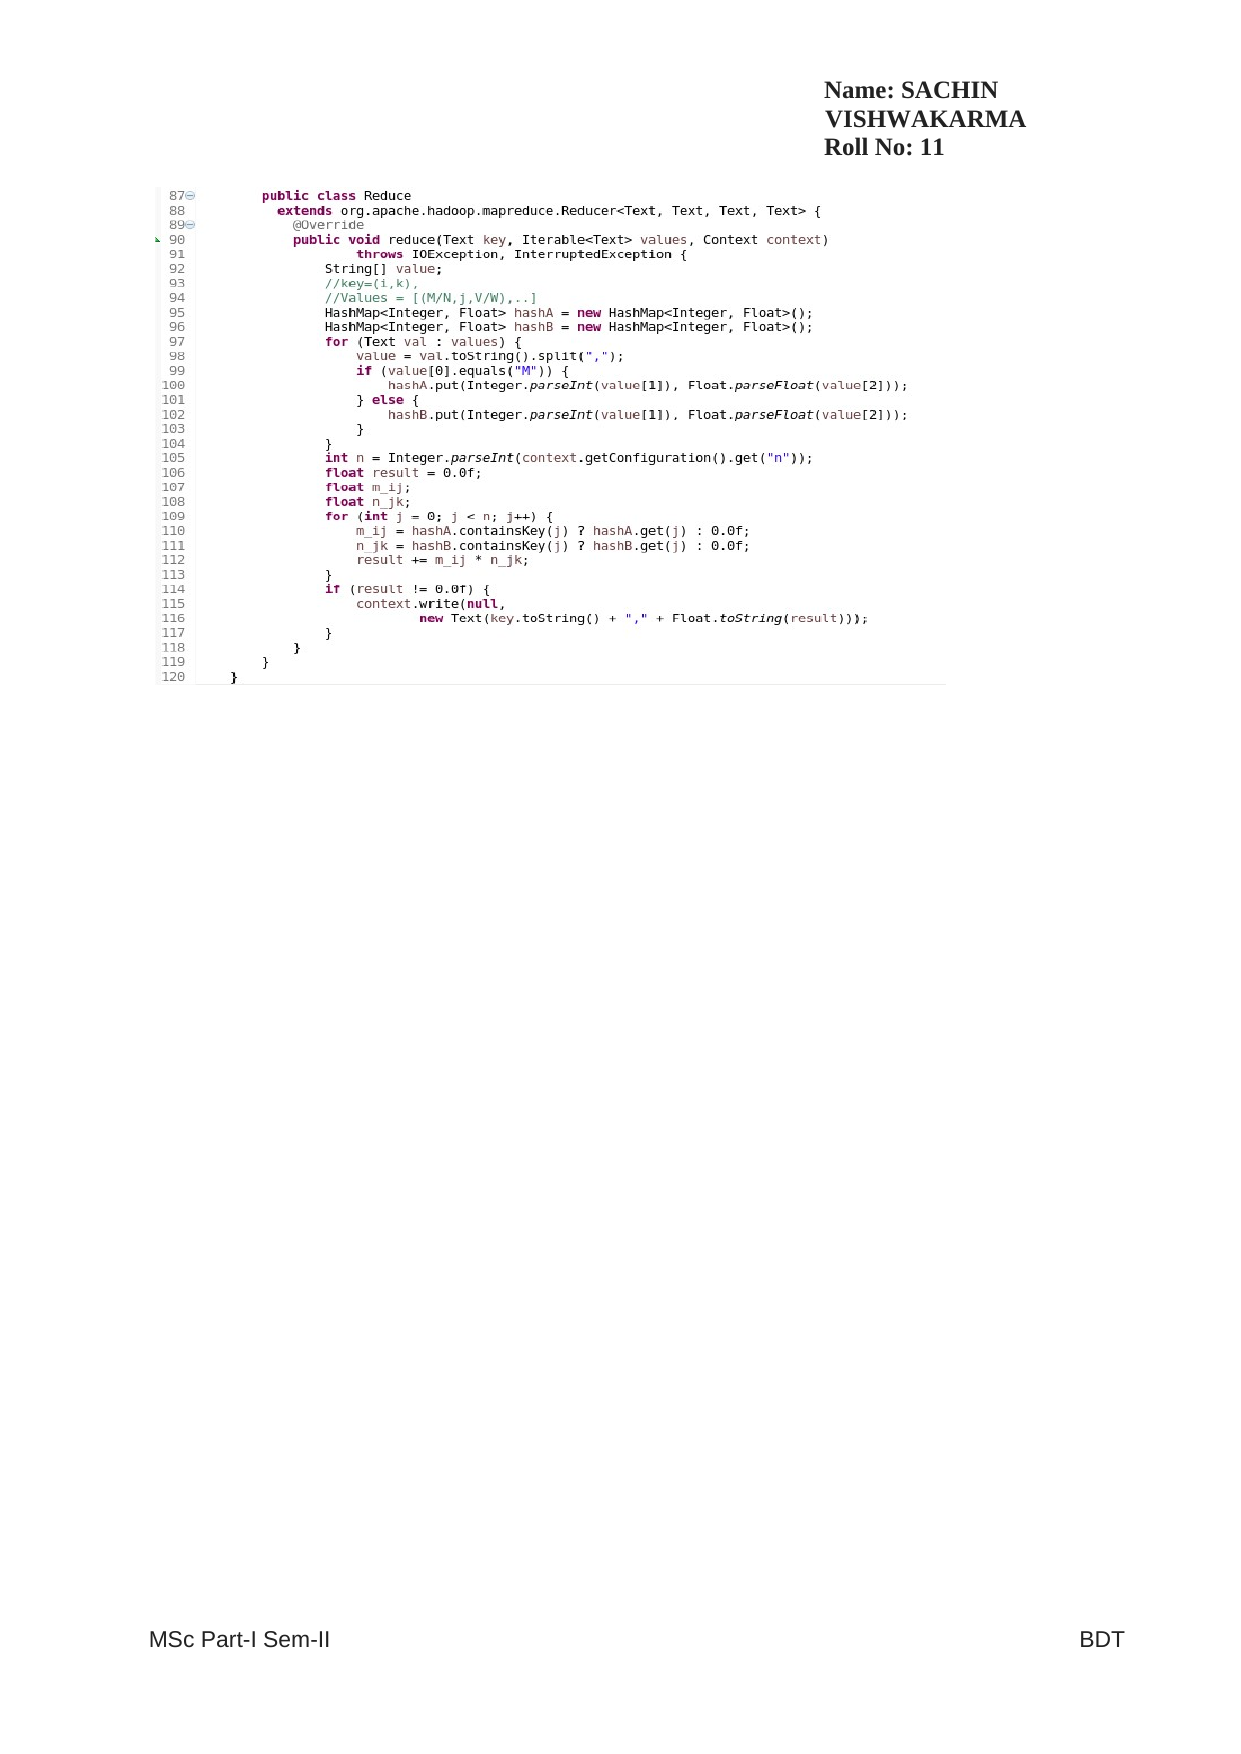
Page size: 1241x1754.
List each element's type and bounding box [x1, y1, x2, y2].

picture [155, 187, 946, 685]
